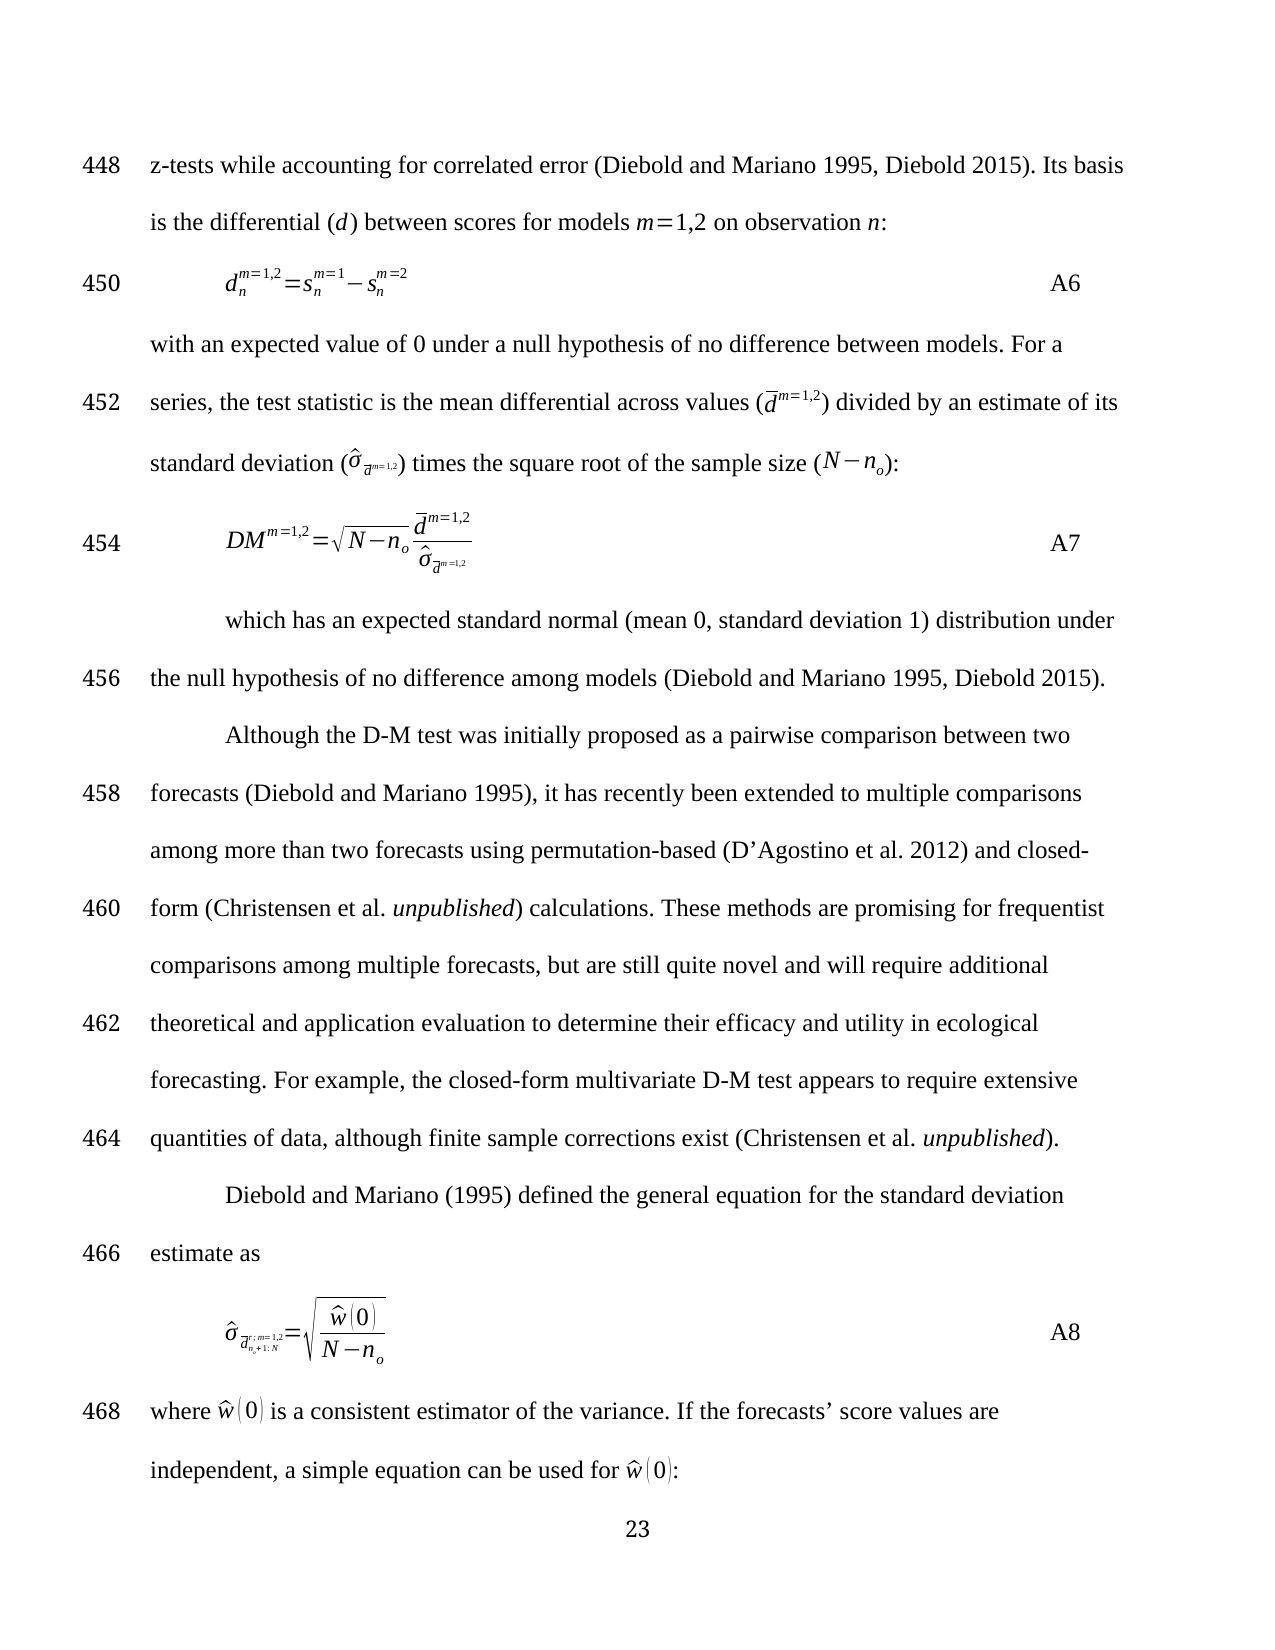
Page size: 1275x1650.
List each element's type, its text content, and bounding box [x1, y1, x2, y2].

text A8 [150, 1295, 1125, 1367]
text A7 [150, 508, 1125, 577]
text A6 [150, 265, 1125, 300]
text Diebold and Mariano (1995) defined the general equation for the standard deviation estimate as [150, 1180, 1125, 1267]
text where is a consistent estimator of the variance. If the forecasts’ score values are independent, a simple equation can be used for : [150, 1395, 1125, 1485]
text which has an expected standard normal (mean 0, standard deviation 1) distribution under the null hypothesis of no difference among models (Diebold and Mariano 1995, Diebold 2015). [150, 605, 1125, 692]
text Although the D-M test was initially proposed as a pairwise comparison between two forecasts (Diebold and Mariano 1995), it has recently been extended to multiple comparisons among more than two forecasts using permutation-based (D’Agostino et al. 2012) and closed-form (Christensen et al. unpublished) calculations. These methods are promising for frequentist comparisons among multiple forecasts, but are still quite novel and will require additional theoretical and application evaluation to determine their efficacy and utility in ecological forecasting. For example, the closed-form multivariate D-M test appears to require extensive quantities of data, although finite sample corrections exist (Christensen et al. unpublished). [150, 720, 1125, 1152]
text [150, 150, 1125, 236]
text with an expected value of 0 under a null hypothesis of no difference between models. For a series, the test statistic is the mean differential across values () divided by an estimate of its standard deviation () times the square root of the sample size (): [150, 329, 1125, 479]
